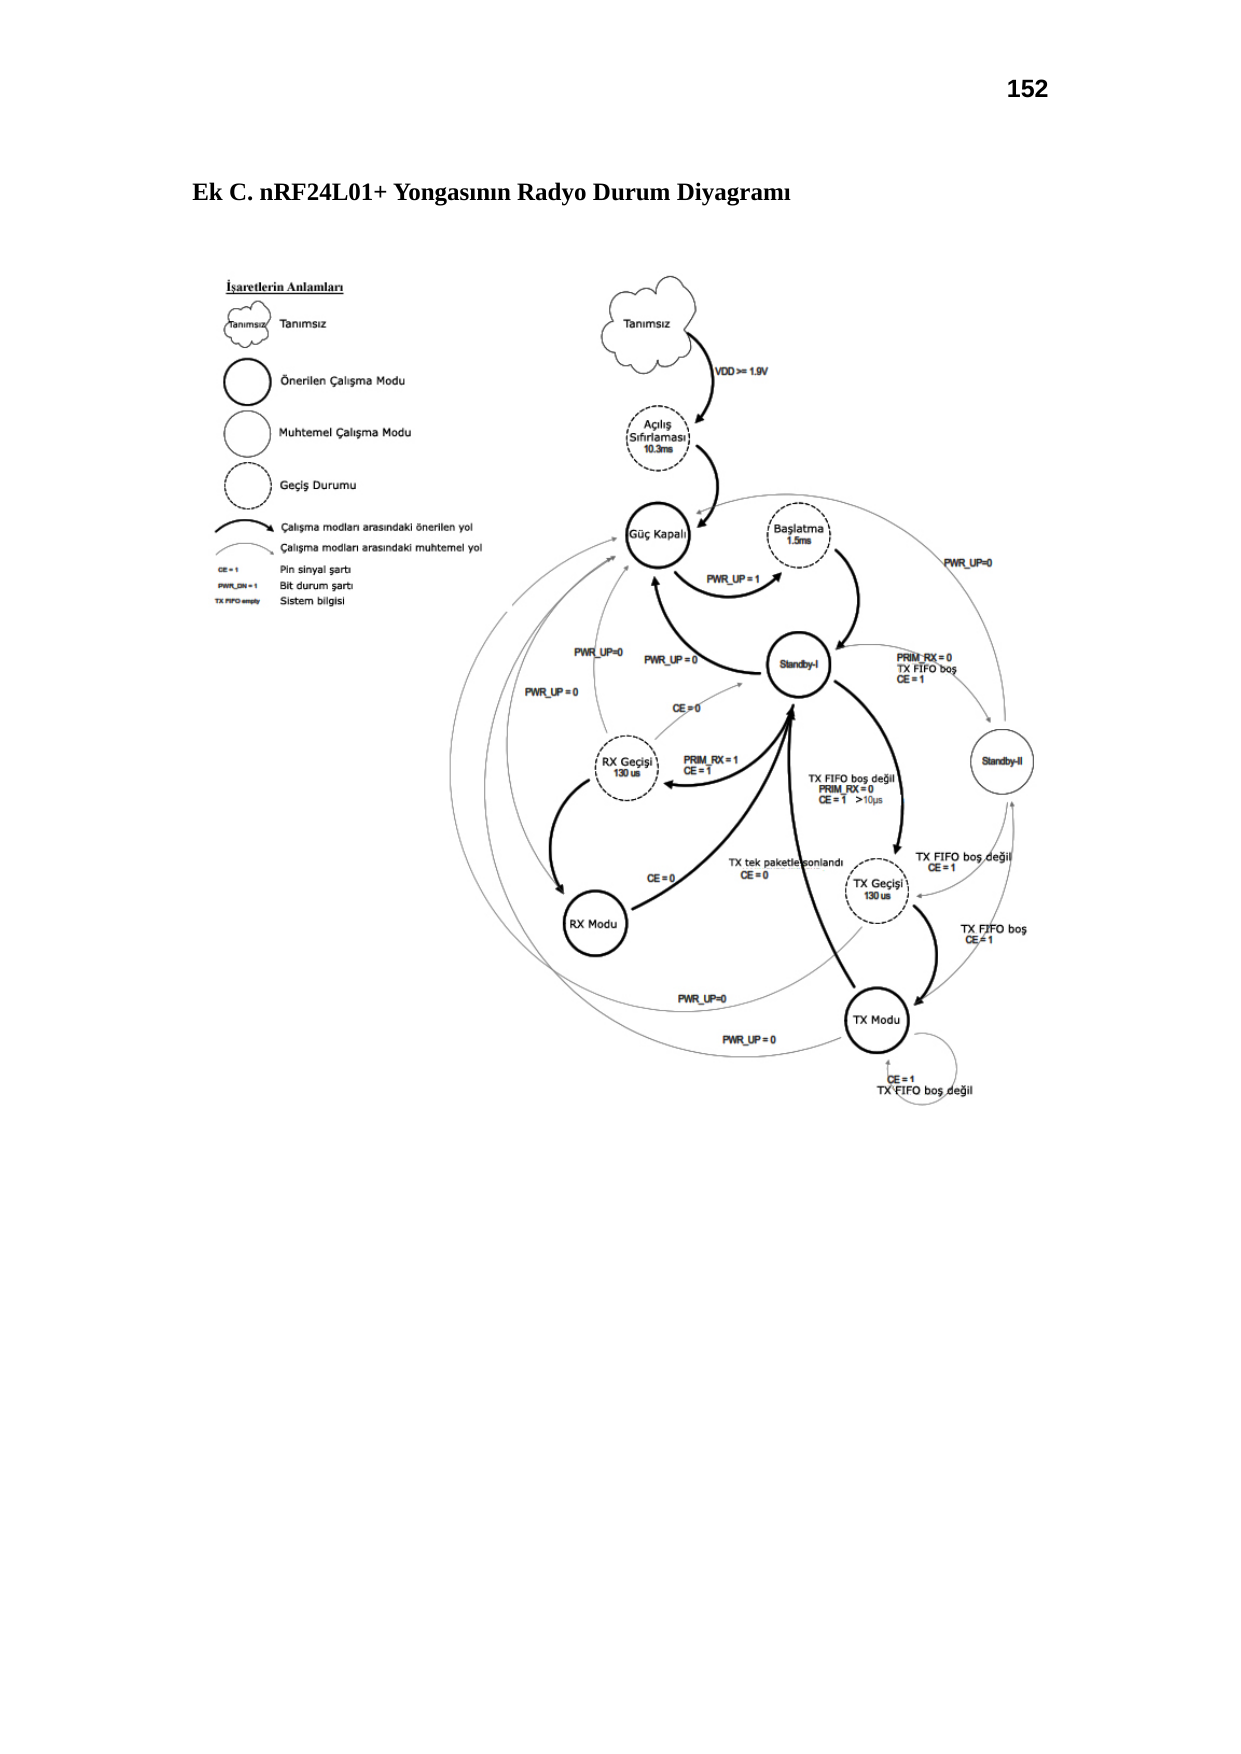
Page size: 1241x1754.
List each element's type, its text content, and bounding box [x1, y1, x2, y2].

text Ek C. nRF24L01+ Yongasının Radyo Durum Diyagramı [192, 177, 1048, 206]
picture [192, 263, 1049, 1108]
